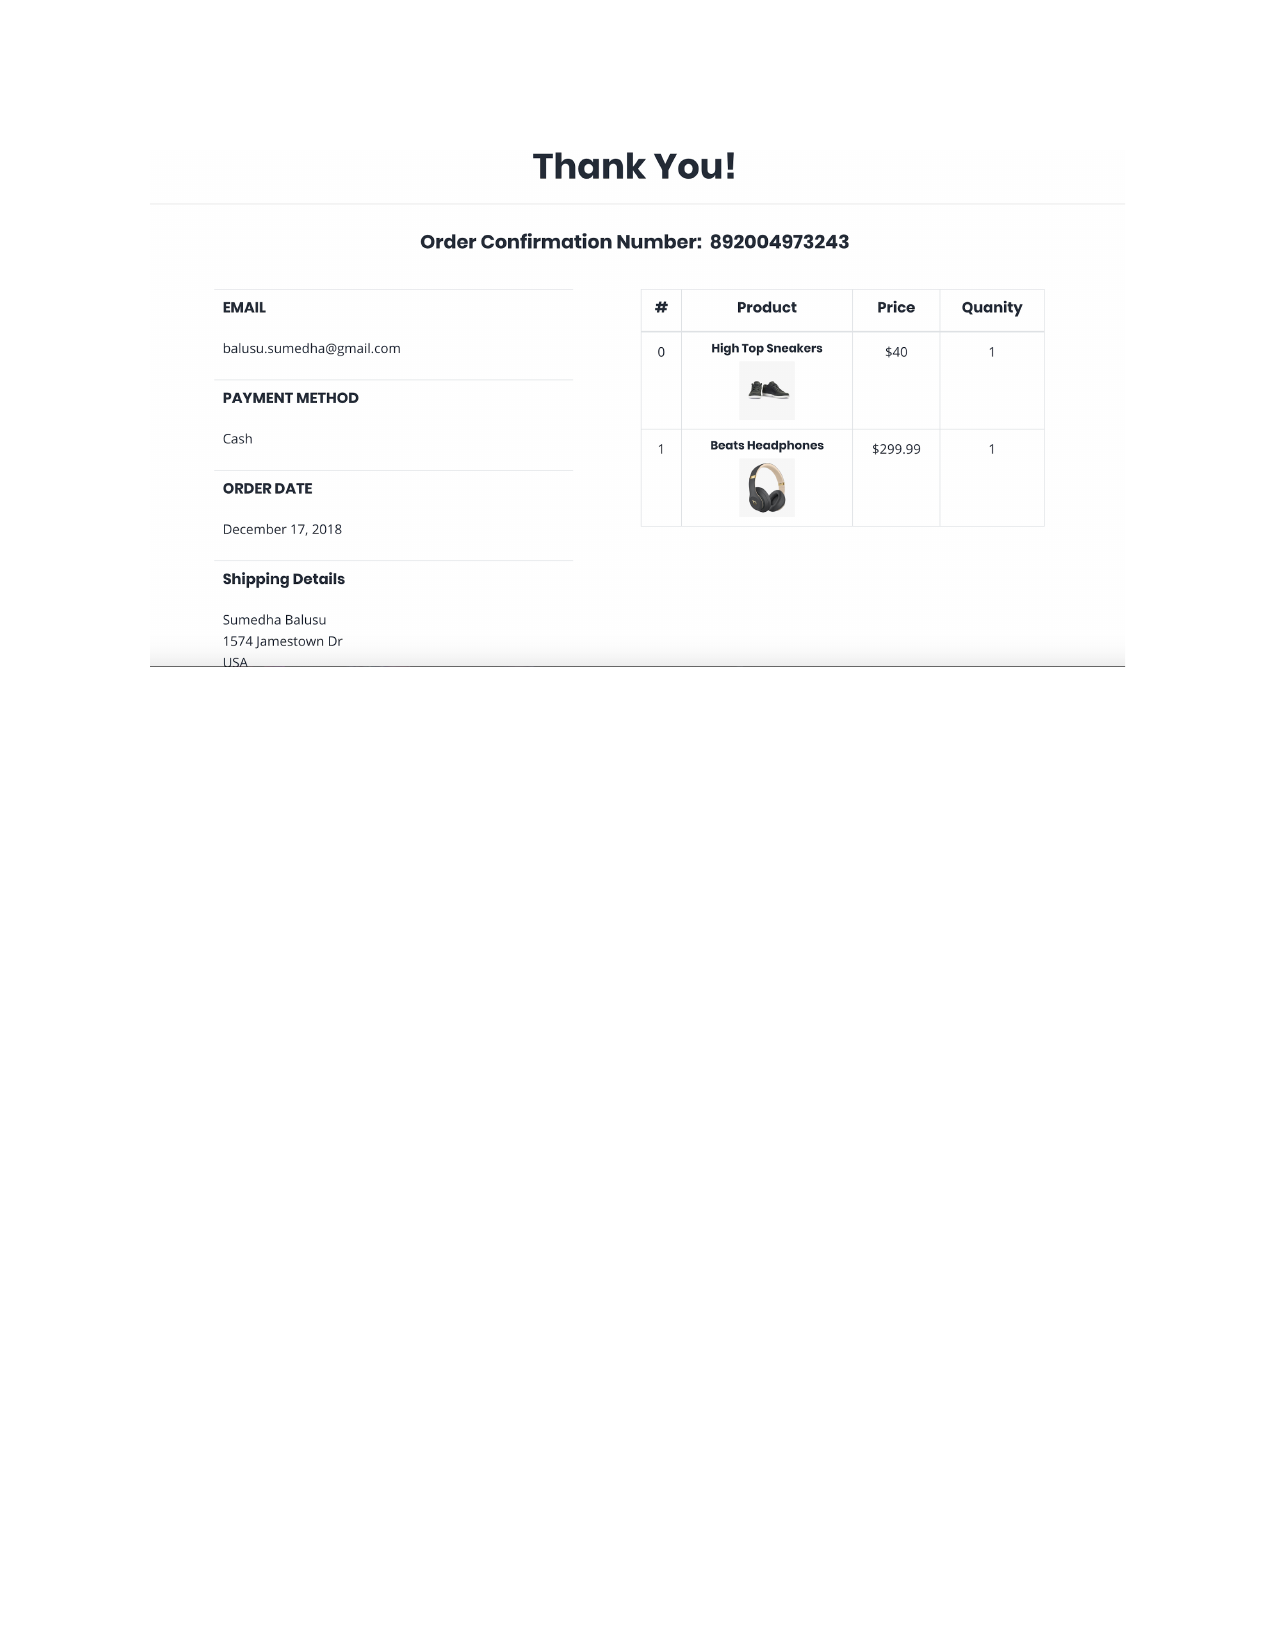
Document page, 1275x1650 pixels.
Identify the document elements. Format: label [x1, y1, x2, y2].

picture [150, 150, 1125, 667]
